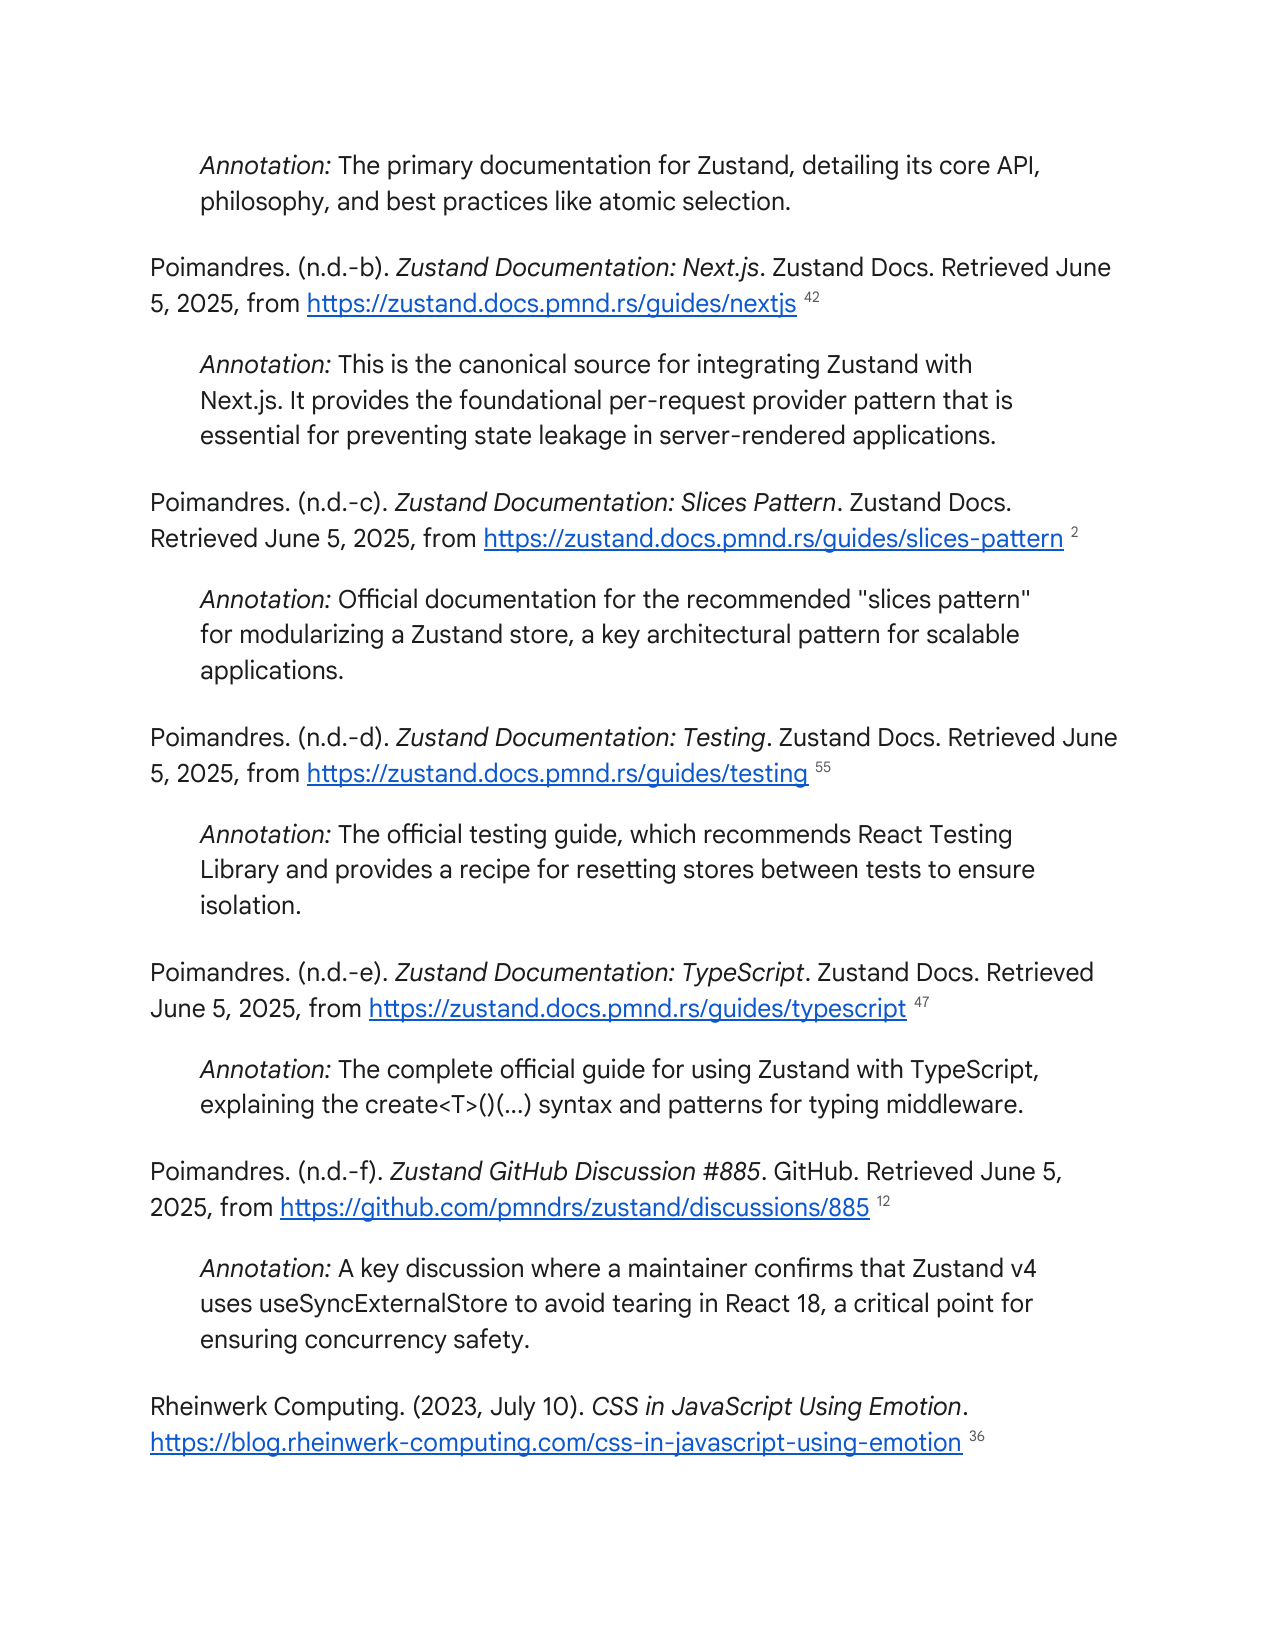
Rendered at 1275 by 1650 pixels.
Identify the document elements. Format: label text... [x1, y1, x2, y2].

text Poimandres. (n.d.-d). Zustand Documentation: Testing. Zustand Docs. Retrieved June 5, 2025, from https://zustand.docs.pmnd.rs/guides/testing 55 [150, 722, 1125, 789]
text Poimandres. (n.d.-e). Zustand Documentation: TypeScript. Zustand Docs. Retrieved June 5, 2025, from https://zustand.docs.pmnd.rs/guides/typescript 47 [150, 957, 1125, 1024]
text Annotation: The official testing guide, which recommends React Testing Library and provides a recipe for resetting stores between tests to ensure isolation. [200, 819, 1062, 922]
text Annotation: The primary documentation for Zustand, detailing its core API, philosophy, and best practices like atomic selection. [200, 150, 1062, 217]
text Poimandres. (n.d.-f). Zustand GitHub Discussion #885. GitHub. Retrieved June 5, 2025, from https://github.com/pmndrs/zustand/discussions/885 12 [150, 1157, 1125, 1224]
text Annotation: This is the canonical source for integrating Zustand with Next.js. It provides the foundational per-request provider pattern that is essential for preventing state leakage in server-rendered applications. [200, 349, 1062, 452]
text Poimandres. (n.d.-b). Zustand Documentation: Next.js. Zustand Docs. Retrieved June 5, 2025, from https://zustand.docs.pmnd.rs/guides/nextjs 42 [150, 253, 1125, 320]
text Annotation: The complete official guide for using Zustand with TypeScript, explaining the create<T>()(...) syntax and patterns for typing middleware. [200, 1054, 1062, 1121]
text Annotation: Official documentation for the recommended "slices pattern" for modularizing a Zustand store, a key architectural pattern for scalable applications. [200, 584, 1062, 687]
text Rheinwerk Computing. (2023, July 10). CSS in JavaScript Using Emotion. https://blog.rheinwerk-computing.com/css-in-javascript-using-emotion 36 [150, 1391, 1125, 1458]
text Poimandres. (n.d.-c). Zustand Documentation: Slices Pattern. Zustand Docs. Retrieved June 5, 2025, from https://zustand.docs.pmnd.rs/guides/slices-pattern 2 [150, 488, 1125, 555]
text Annotation: A key discussion where a maintainer confirms that Zustand v4 uses useSyncExternalStore to avoid tearing in React 18, a critical point for ensuring concurrency safety. [200, 1253, 1062, 1356]
